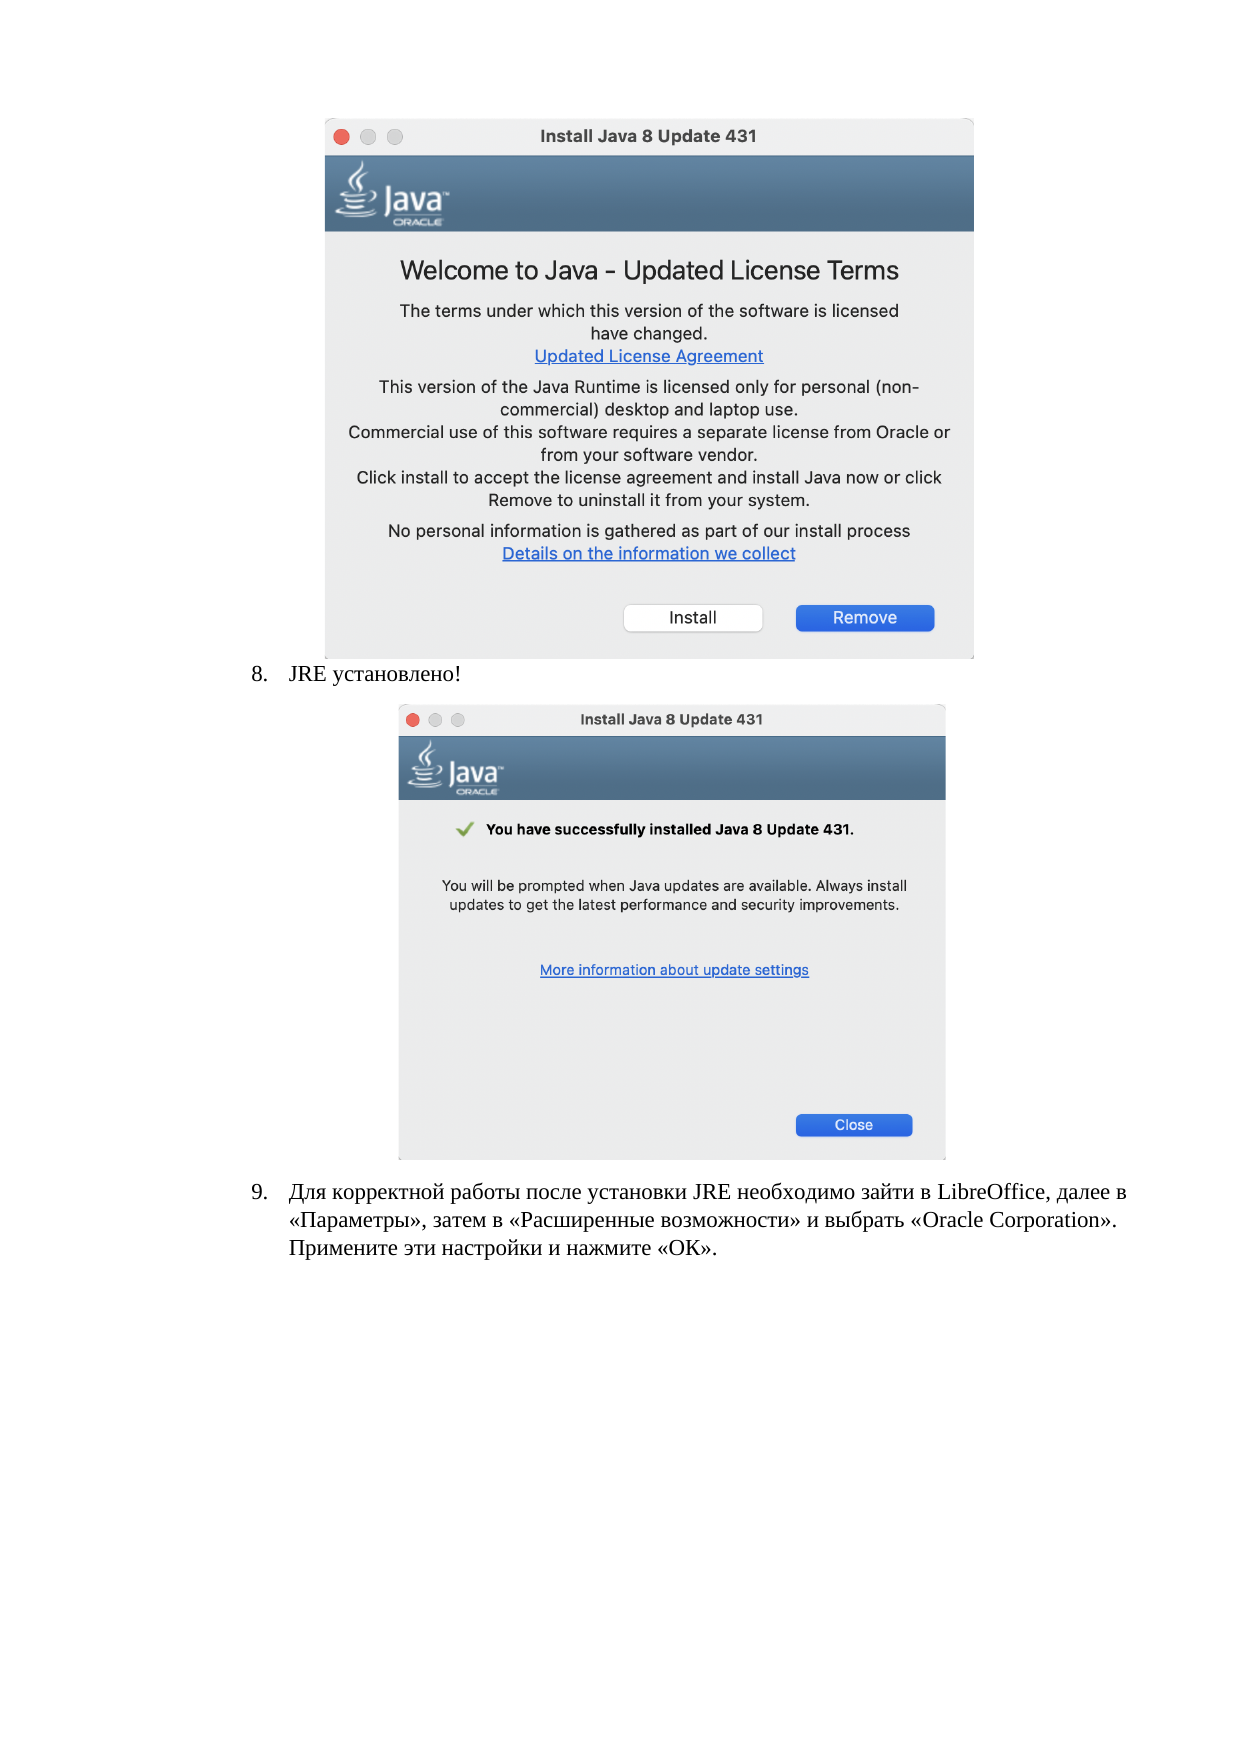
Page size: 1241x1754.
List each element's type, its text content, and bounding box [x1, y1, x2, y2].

list JRE установлено! [251, 660, 1152, 686]
picture [398, 704, 946, 1160]
picture [324, 118, 974, 659]
list Для корректной работы после установки JRE необходимо зайти в LibreOffice, далее в «Параметры», затем в «Расширенные возможности» и выбрать «Oracle Corporation». Примените эти настройки и нажмите «ОК». [251, 1178, 1152, 1260]
